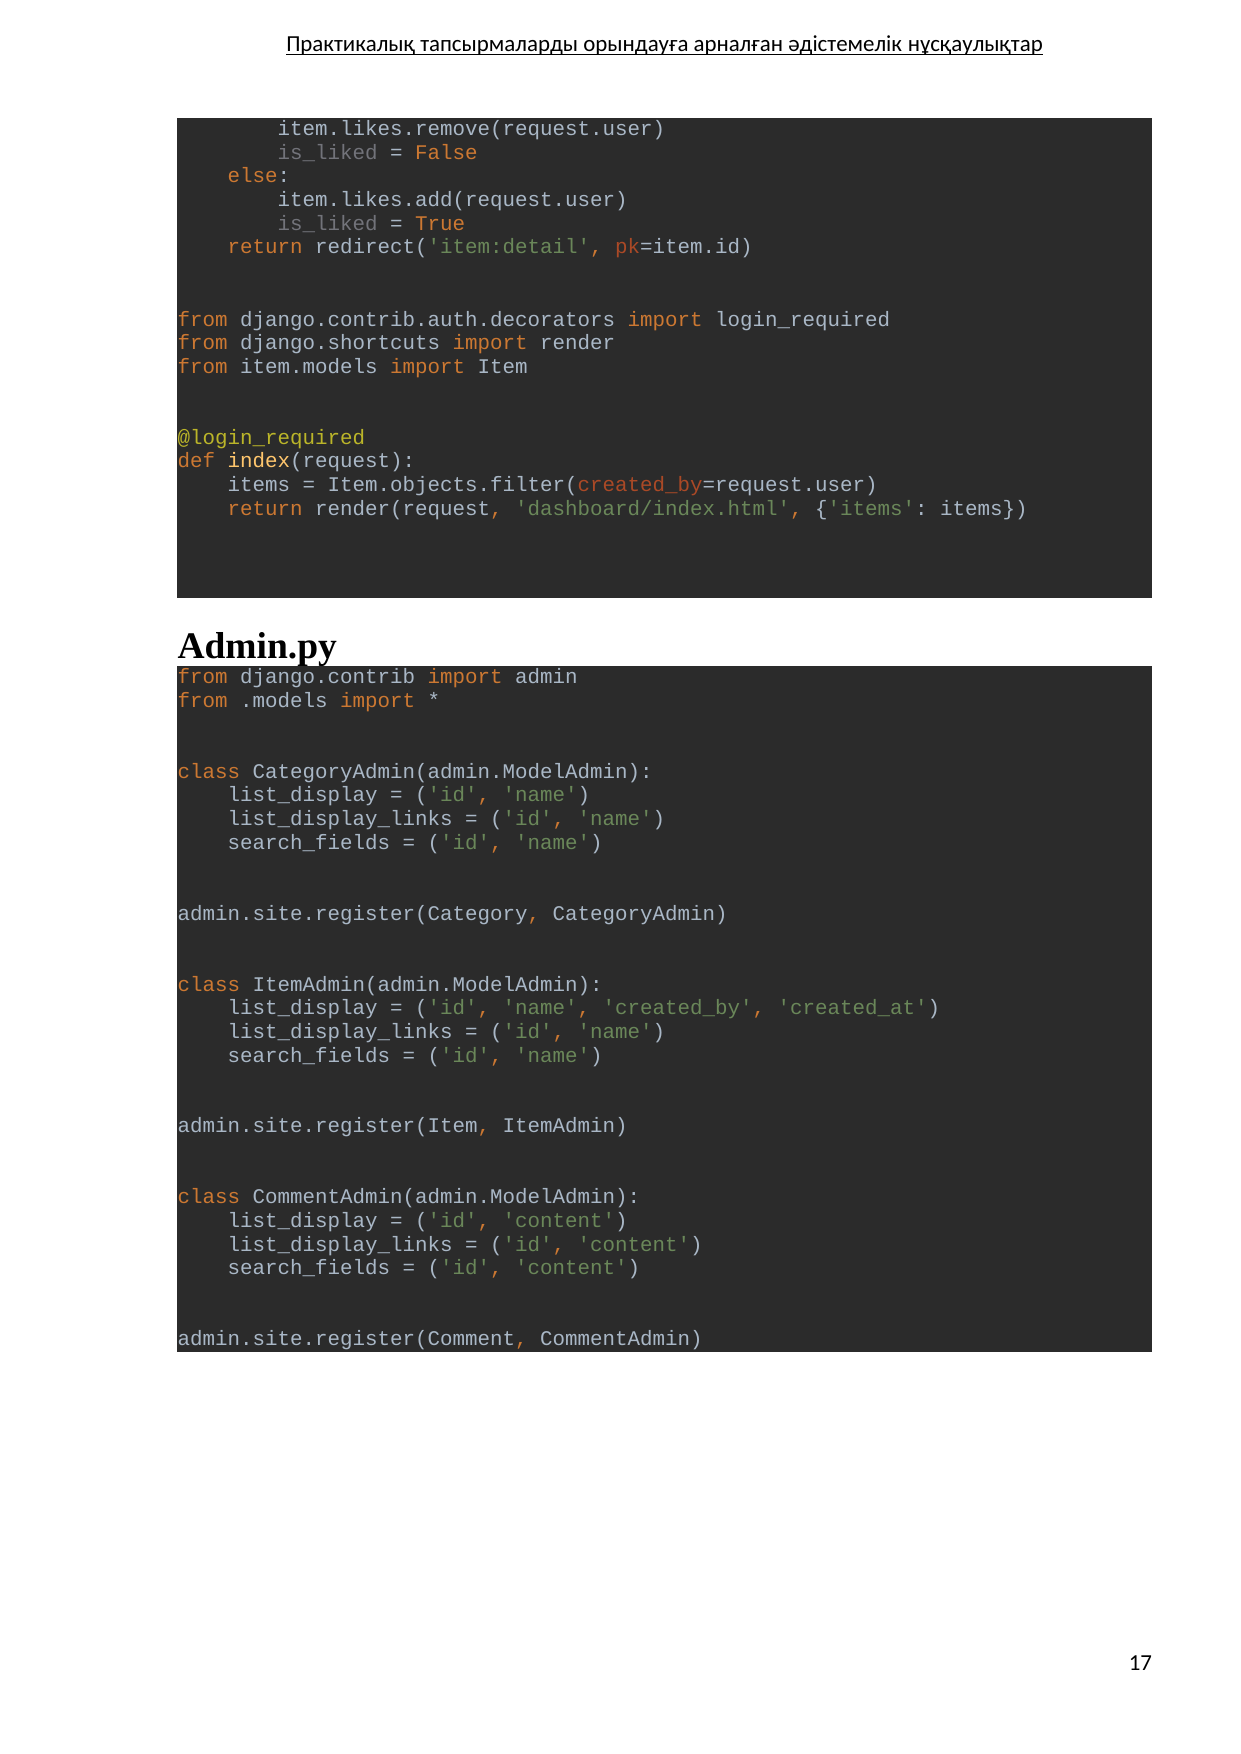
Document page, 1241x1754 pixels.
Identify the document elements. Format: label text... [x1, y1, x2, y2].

text from django.contrib import admin from .models import * class CategoryAdmin(admin.ModelAdmin): list_display = ('id', 'name') list_display_links = ('id', 'name') search_fields = ('id', 'name') admin.site.register(Category, CategoryAdmin) class ItemAdmin(admin.ModelAdmin): list_display = ('id', 'name', 'created_by', 'created_at') list_display_links = ('id', 'name') search_fields = ('id', 'name') admin.site.register(Item, ItemAdmin) class CommentAdmin(admin.ModelAdmin): list_display = ('id', 'content') list_display_links = ('id', 'content') search_fields = ('id', 'content') admin.site.register(Comment, CommentAdmin) [177, 666, 1152, 1352]
text from django.contrib.auth.decorators import login_required from django.shortcuts import render from item.models import Item @login_required def index(request): items = Item.objects.filter(created_by=request.user) return render(request, 'dashboard/index.html', {'items': items}) [177, 309, 1152, 549]
text Admin.py [177, 623, 1152, 666]
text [177, 118, 1152, 284]
